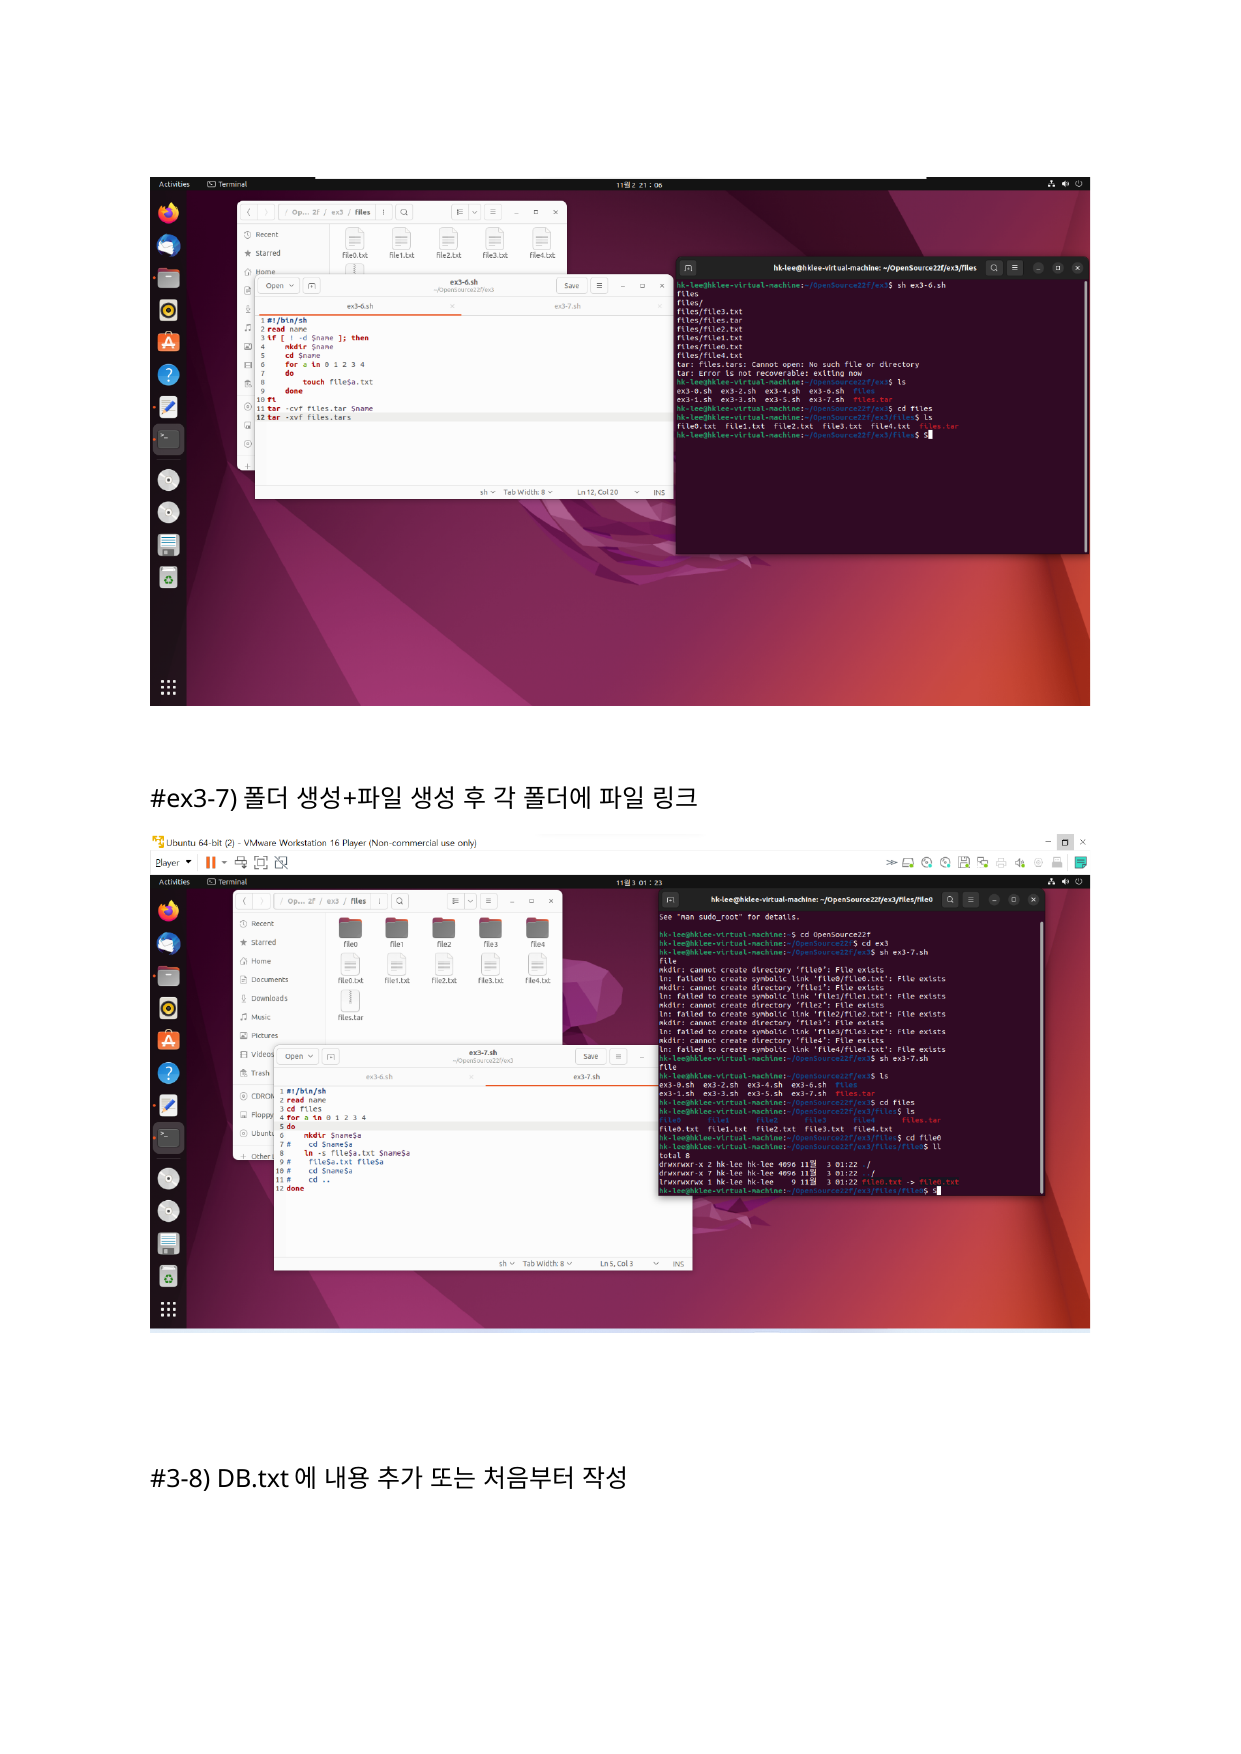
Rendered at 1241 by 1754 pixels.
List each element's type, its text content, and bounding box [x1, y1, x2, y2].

text #ex3-7) 폴더 생성+파일 생성 후 각 폴더에 파일 링크 [150, 778, 1090, 814]
picture [150, 834, 1091, 1333]
picture [150, 177, 1091, 706]
text #3-8) DB.txt에 내용 추가 또는 처음부터 작성 [150, 1458, 1090, 1494]
